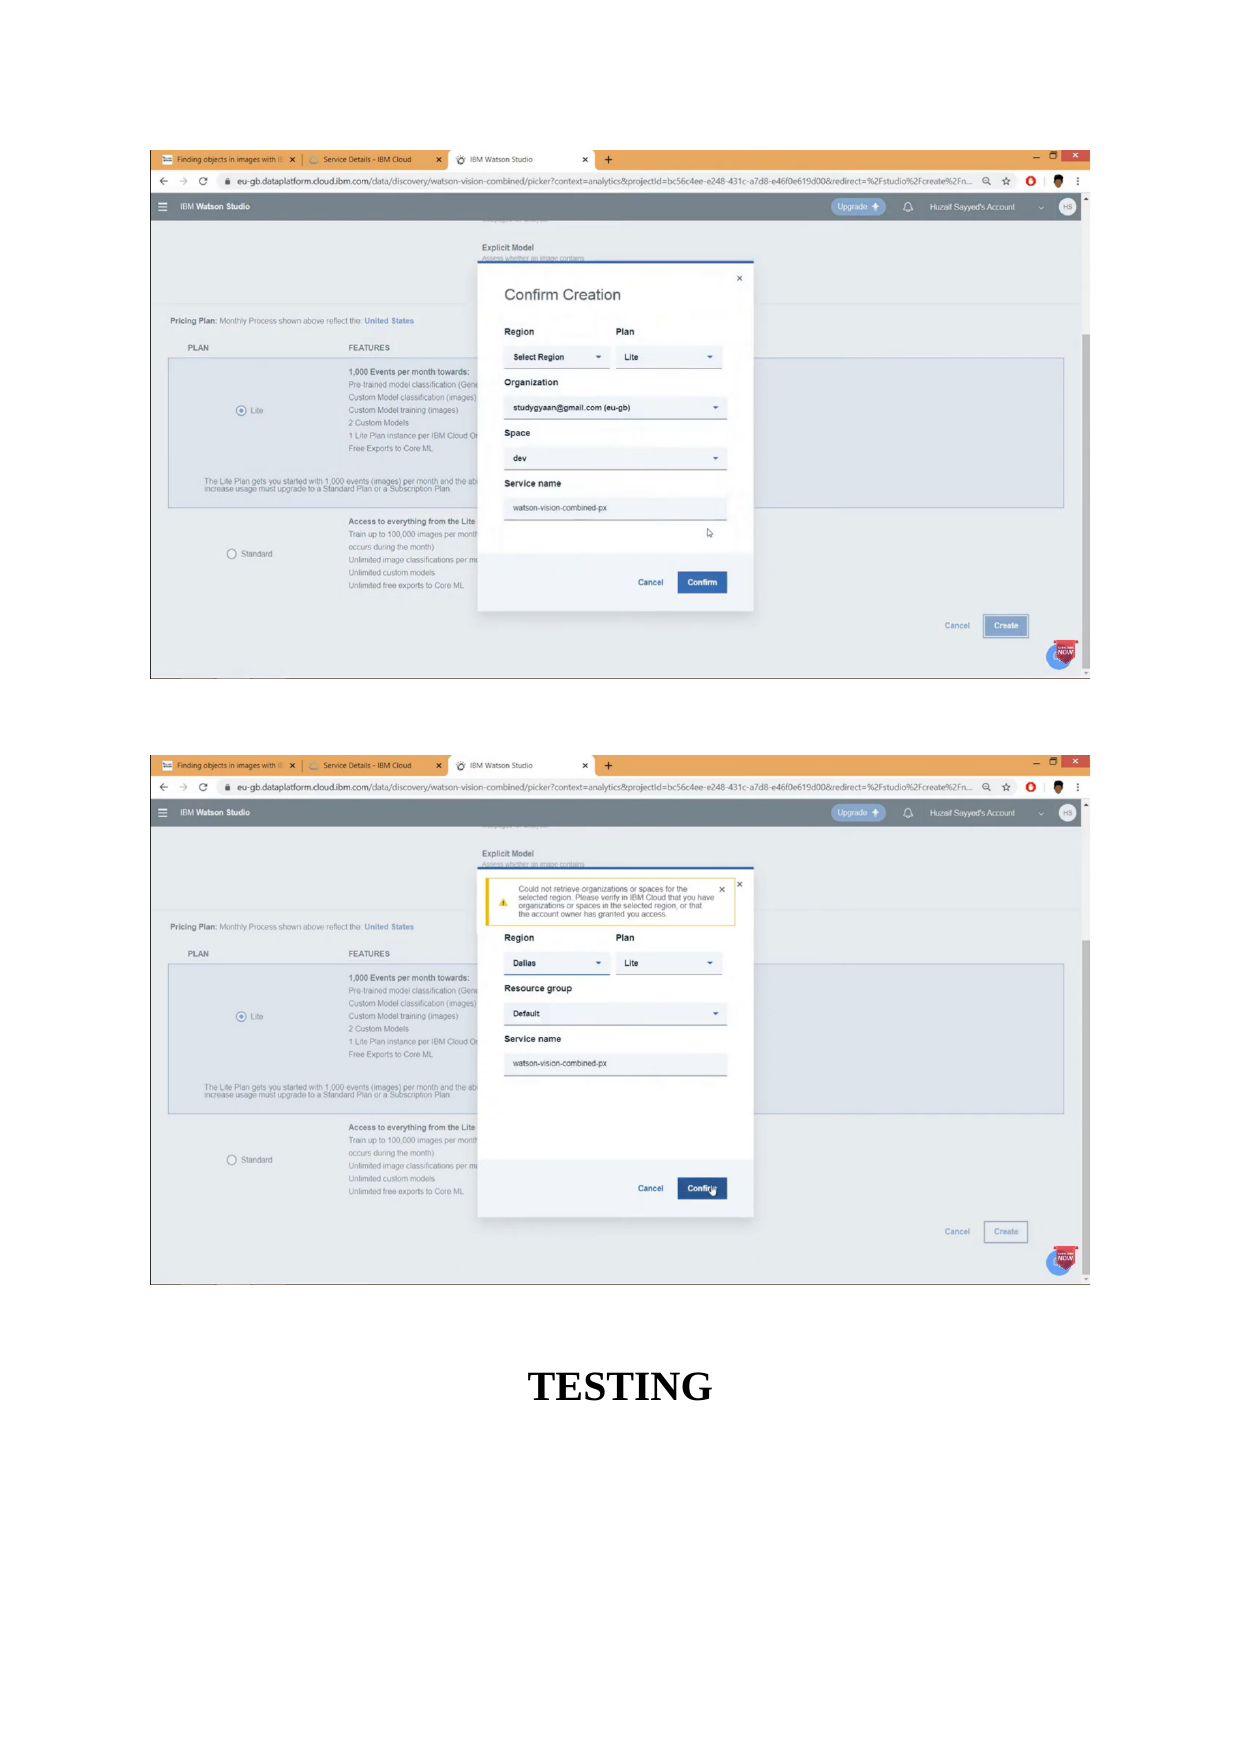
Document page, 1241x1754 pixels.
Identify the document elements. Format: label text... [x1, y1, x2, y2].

picture [150, 150, 1091, 679]
text TESTING [150, 1361, 1090, 1409]
picture [150, 755, 1091, 1285]
